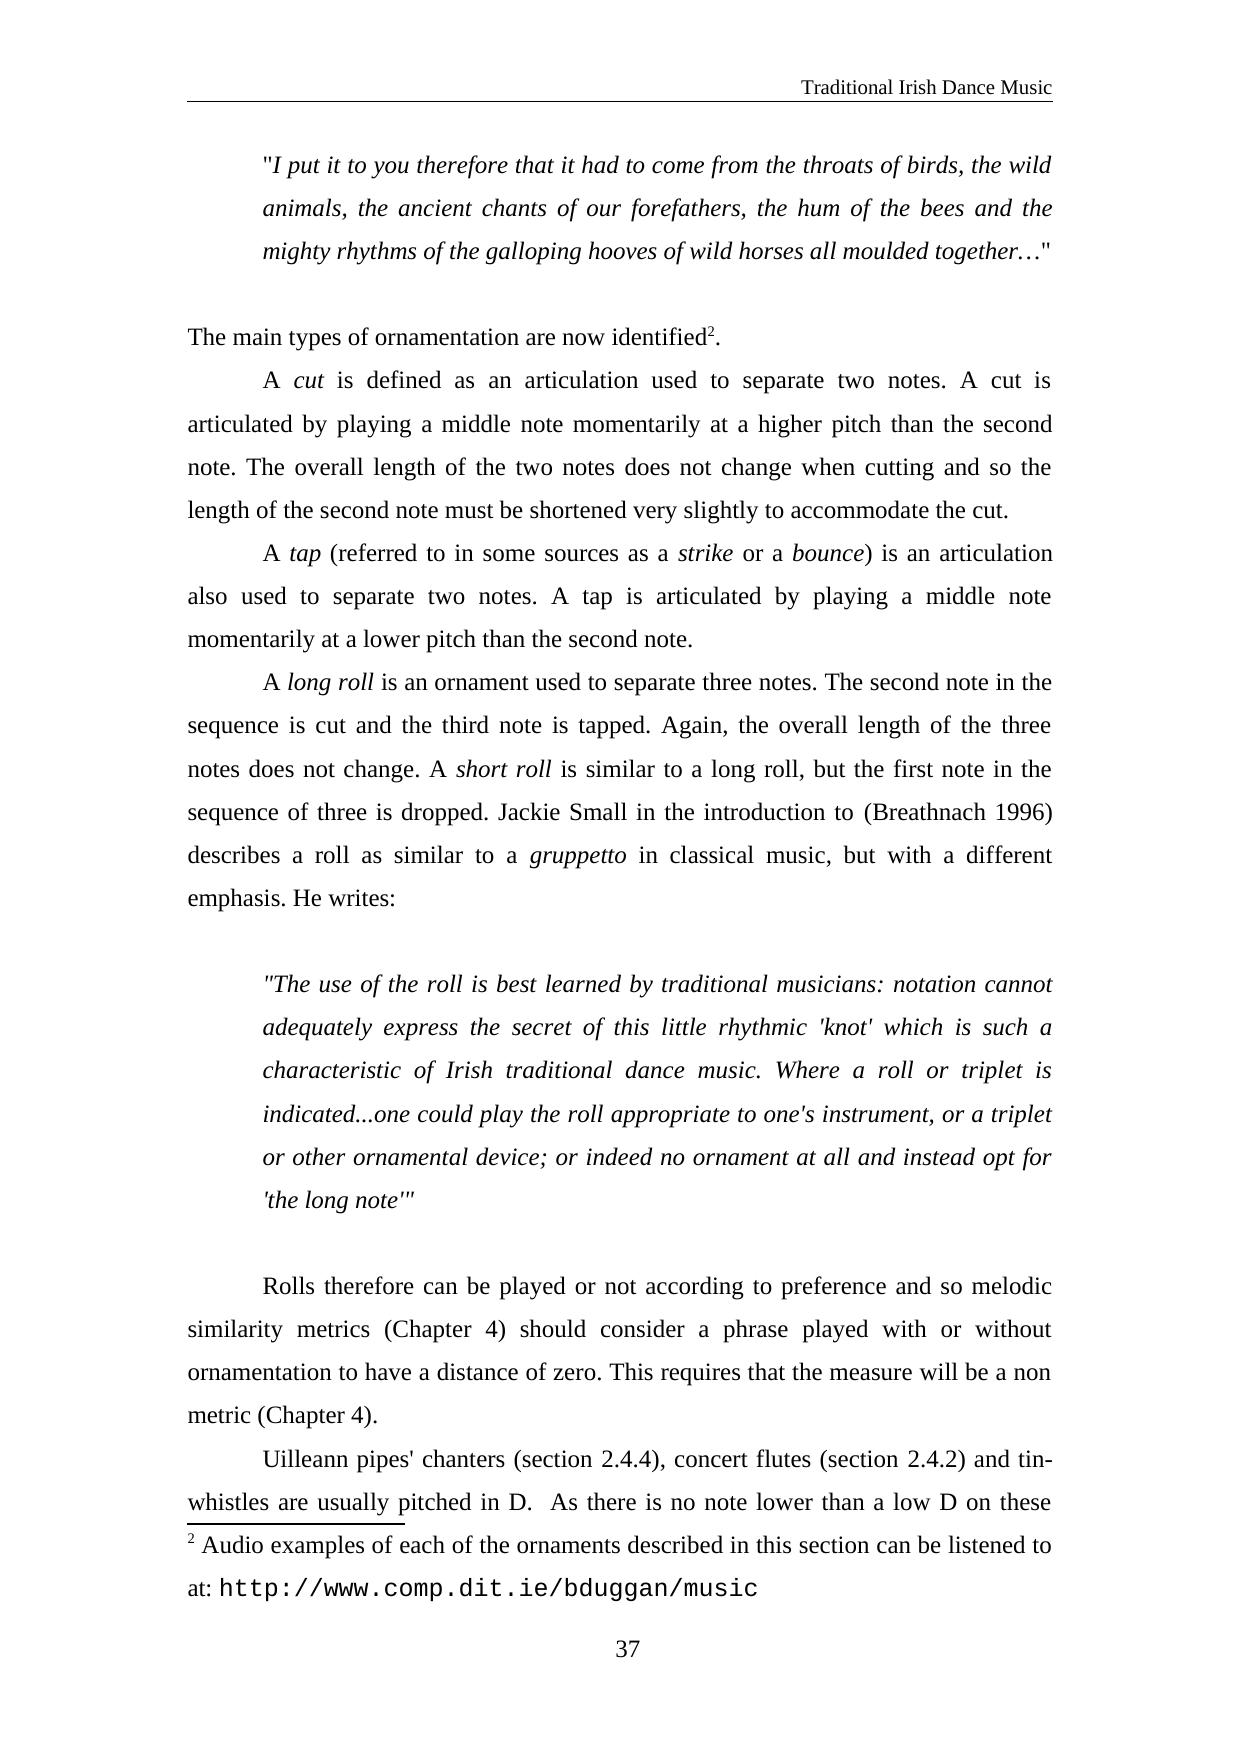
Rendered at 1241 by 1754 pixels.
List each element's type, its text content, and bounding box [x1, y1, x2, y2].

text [187, 1444, 1053, 1516]
text "The use of the roll is best learned by traditional musicians: notation cannot adequately express the secret of this little rhythmic 'knot' which is such a characteristic of Irish traditional dance music. Where a roll or triplet is indicated...one could play the roll appropriate to one's instrument, or a triplet or other ornamental device; or indeed no ornament at all and instead opt for 'the long note'" [262, 969, 1053, 1214]
text A cut is defined as an articulation used to separate two notes. A cut is articulated by playing a middle note momentarily at a higher pitch than the second note. The overall length of the two notes does not change when cutting and so the length of the second note must be shortened very slightly to accommodate the cut. [187, 366, 1053, 524]
text The main types of ornamentation are now identified. [187, 322, 1053, 351]
text A tap (referred to in some sources as a strike or a bounce) is an articulation also used to separate two notes. A tap is articulated by playing a middle note momentarily at a lower pitch than the second note. [187, 538, 1053, 653]
text Rolls therefore can be played or not according to preference and so melodic similarity metrics (Chapter 4) should consider a phrase played with or without ornamentation to have a distance of zero. This requires that the measure will be a non metric (Chapter 4). [187, 1271, 1053, 1429]
text A long roll is an ornament used to separate three notes. The second note in the sequence is cut and the third note is tapped. Again, the overall length of the three notes does not change. A short roll is similar to a long roll, but the first note in the sequence of three is dropped. Jackie Small in the introduction to (Breathnach 1996) describes a roll as similar to a gruppetto in classical music, but with a different emphasis. He writes: [187, 667, 1053, 912]
text "I put it to you therefore that it had to come from the throats of birds, the wild animals, the ancient chants of our forefathers, the hum of the bees and the mighty rhythms of the galloping hooves of wild horses all moulded together…" [262, 150, 1053, 265]
